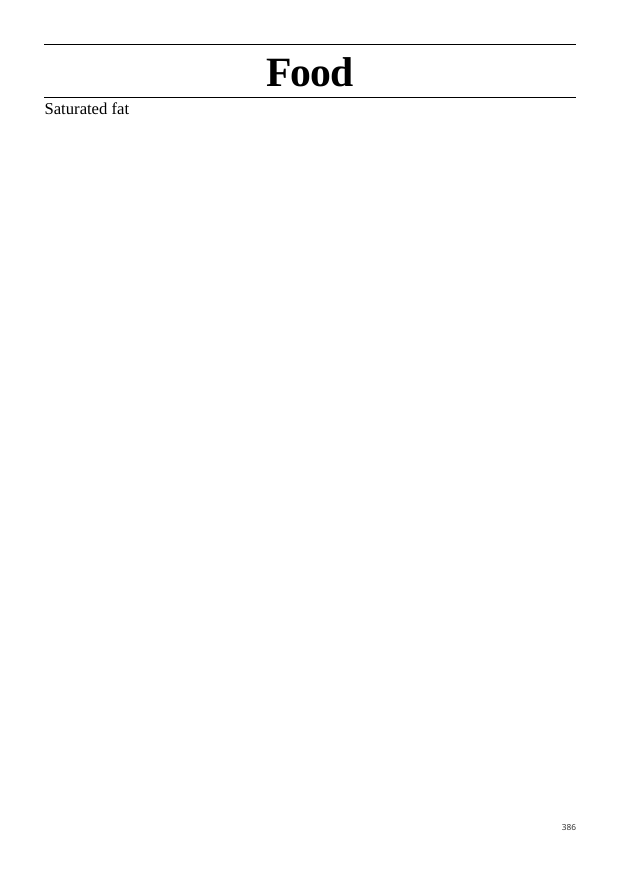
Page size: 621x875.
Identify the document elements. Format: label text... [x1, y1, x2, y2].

subtitle Food [44, 45, 576, 97]
text Saturated fat [44, 98, 576, 118]
